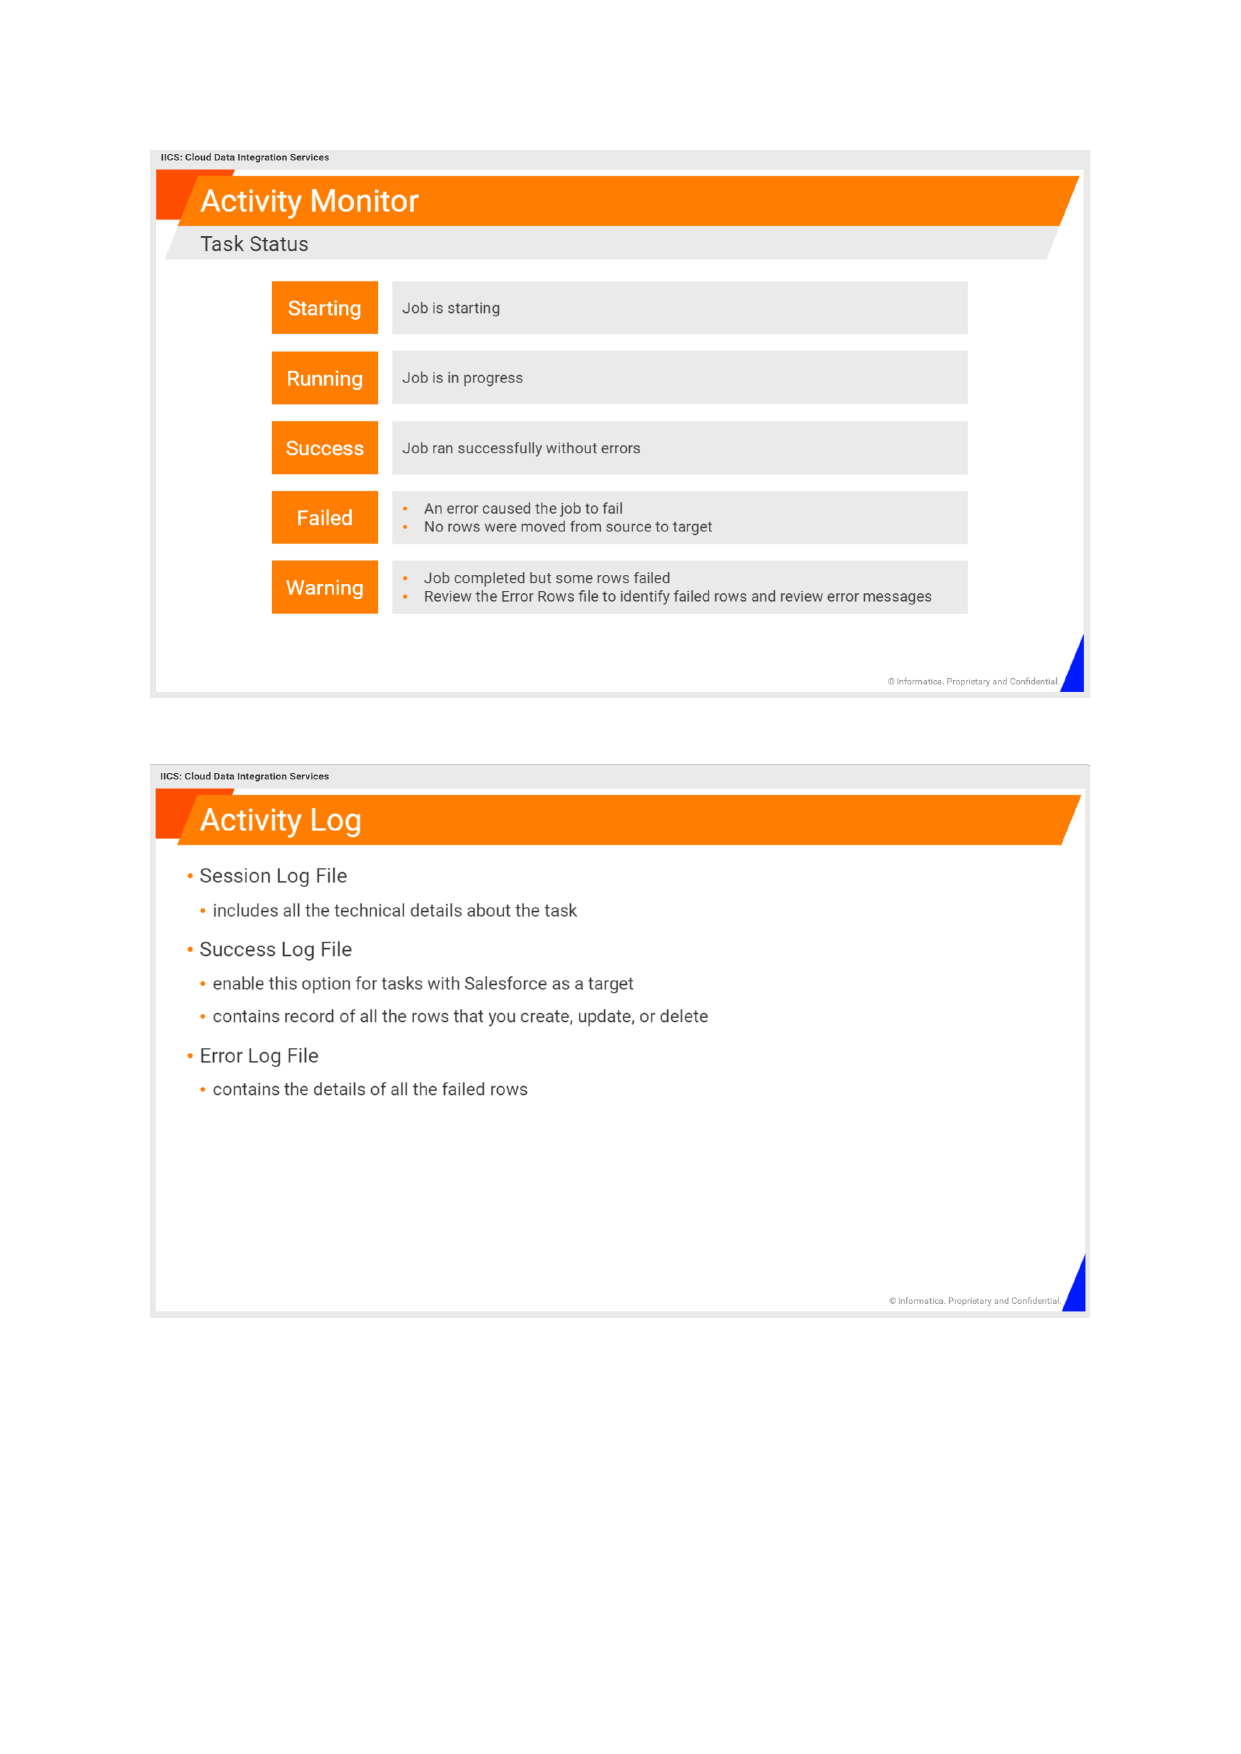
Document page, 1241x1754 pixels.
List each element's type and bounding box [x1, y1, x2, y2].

picture [150, 763, 1091, 1318]
picture [150, 150, 1091, 698]
